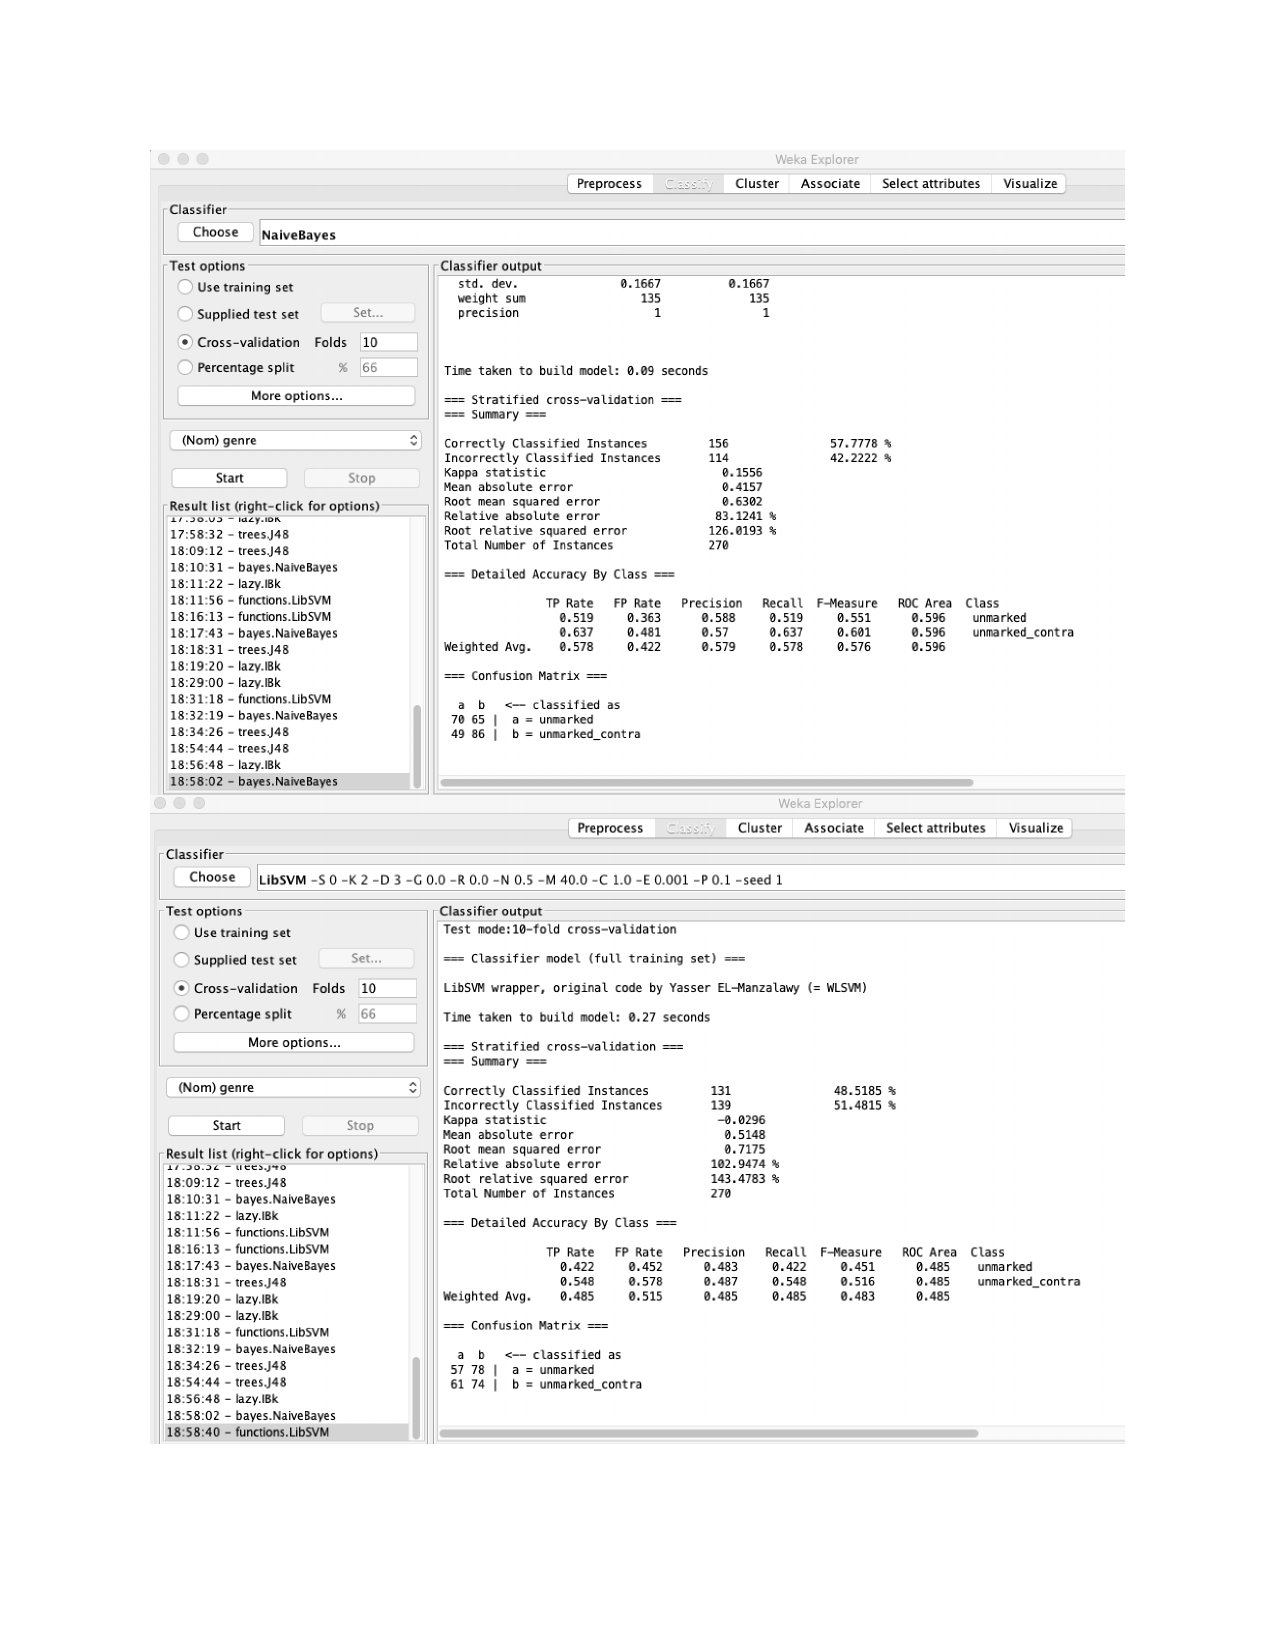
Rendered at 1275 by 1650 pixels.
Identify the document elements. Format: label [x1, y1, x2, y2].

picture [150, 150, 1125, 1444]
